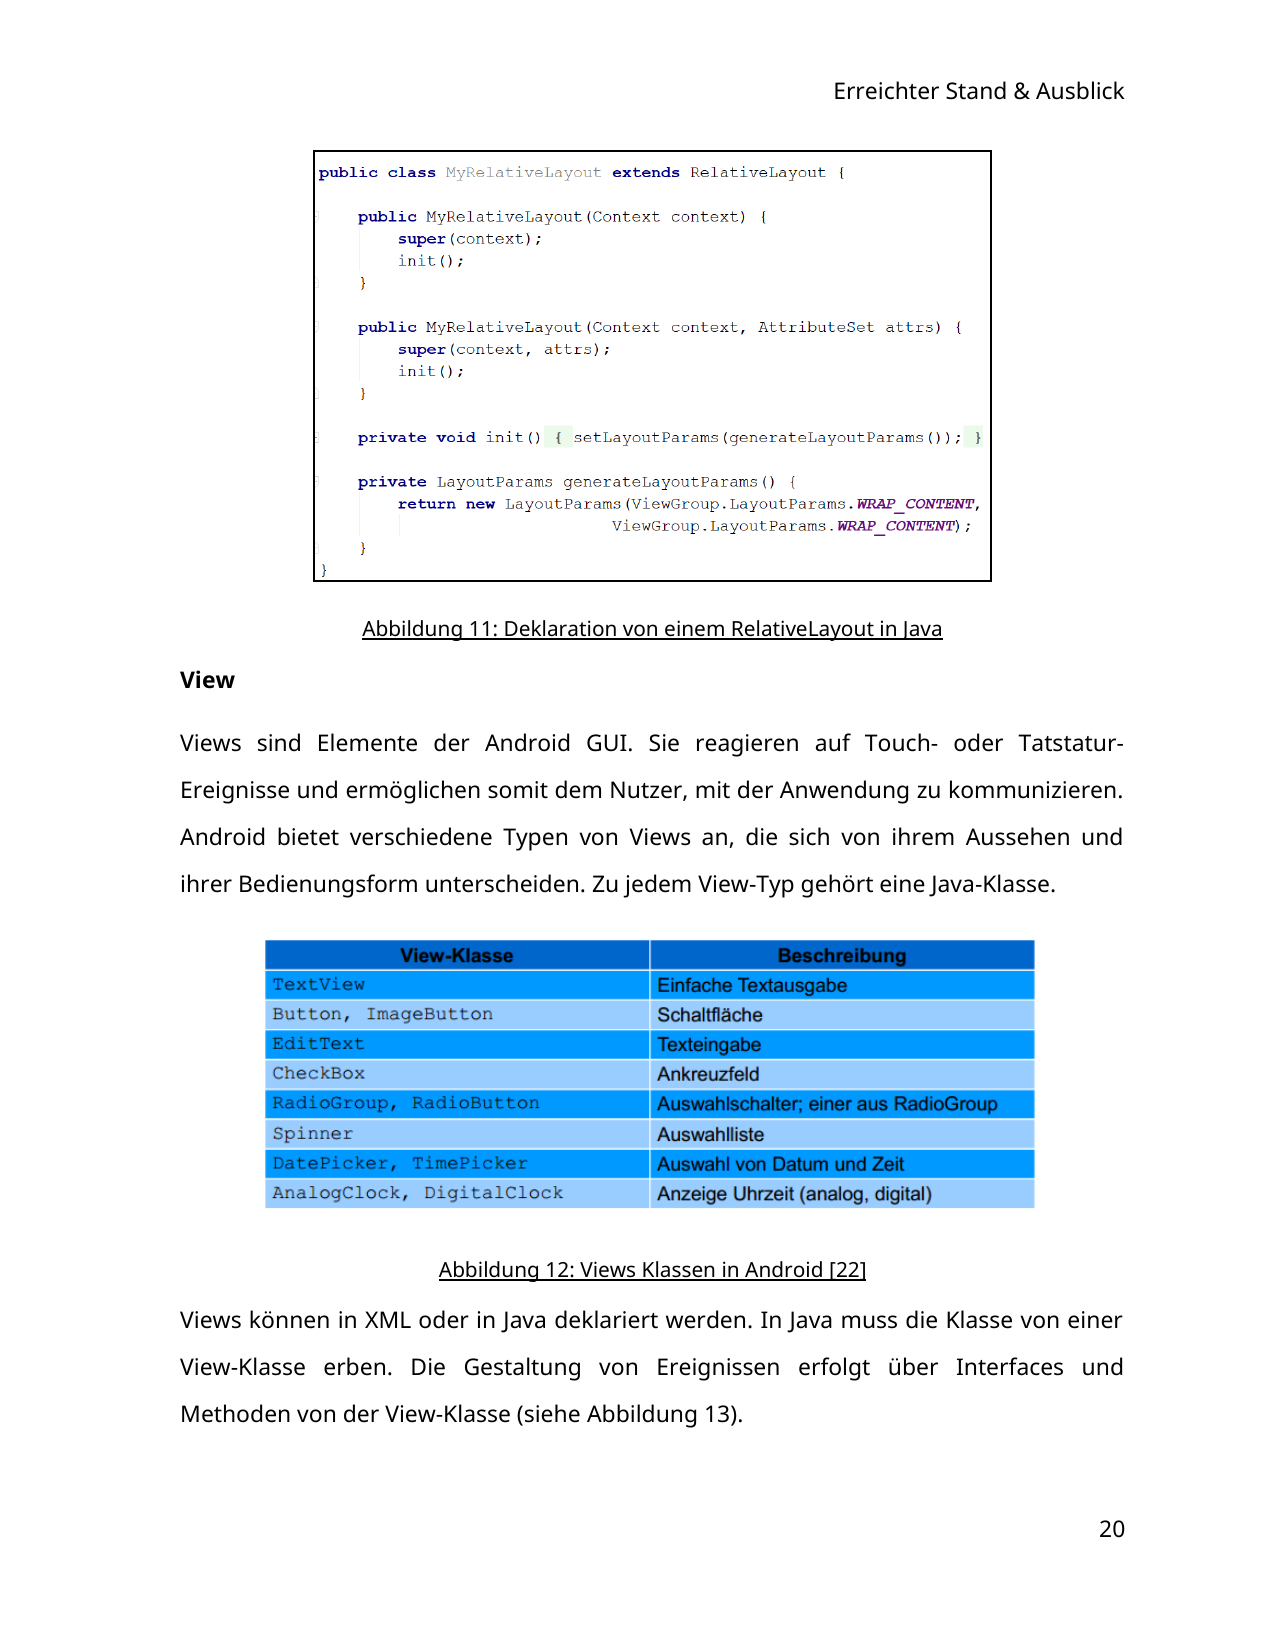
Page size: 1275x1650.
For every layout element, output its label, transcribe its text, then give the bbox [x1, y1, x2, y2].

text Abbildung : Views Klassen in Android [180, 1255, 1125, 1283]
text Views sind Elemente der Android GUI. Sie reagieren auf Touch- oder Tatstatur-Ereignisse und ermöglichen somit dem Nutzer, mit der Anwendung zu kommunizieren. Android bietet verschiedene Typen von Views an, die sich von ihrem Aussehen und ihrer Bedienungsform unterscheiden. Zu jedem View-Typ gehört eine Java-Klasse. [180, 727, 1125, 899]
text Views können in XML oder in Java deklariert werden. In Java muss die Klasse von einer View-Klasse erben. Die Gestaltung von Ereignissen erfolgt über Interfaces und Methoden von der View-Klasse (siehe Abbildung 13). [180, 1304, 1125, 1429]
picture [257, 931, 1048, 1223]
picture [315, 152, 990, 580]
text View [180, 664, 1125, 695]
